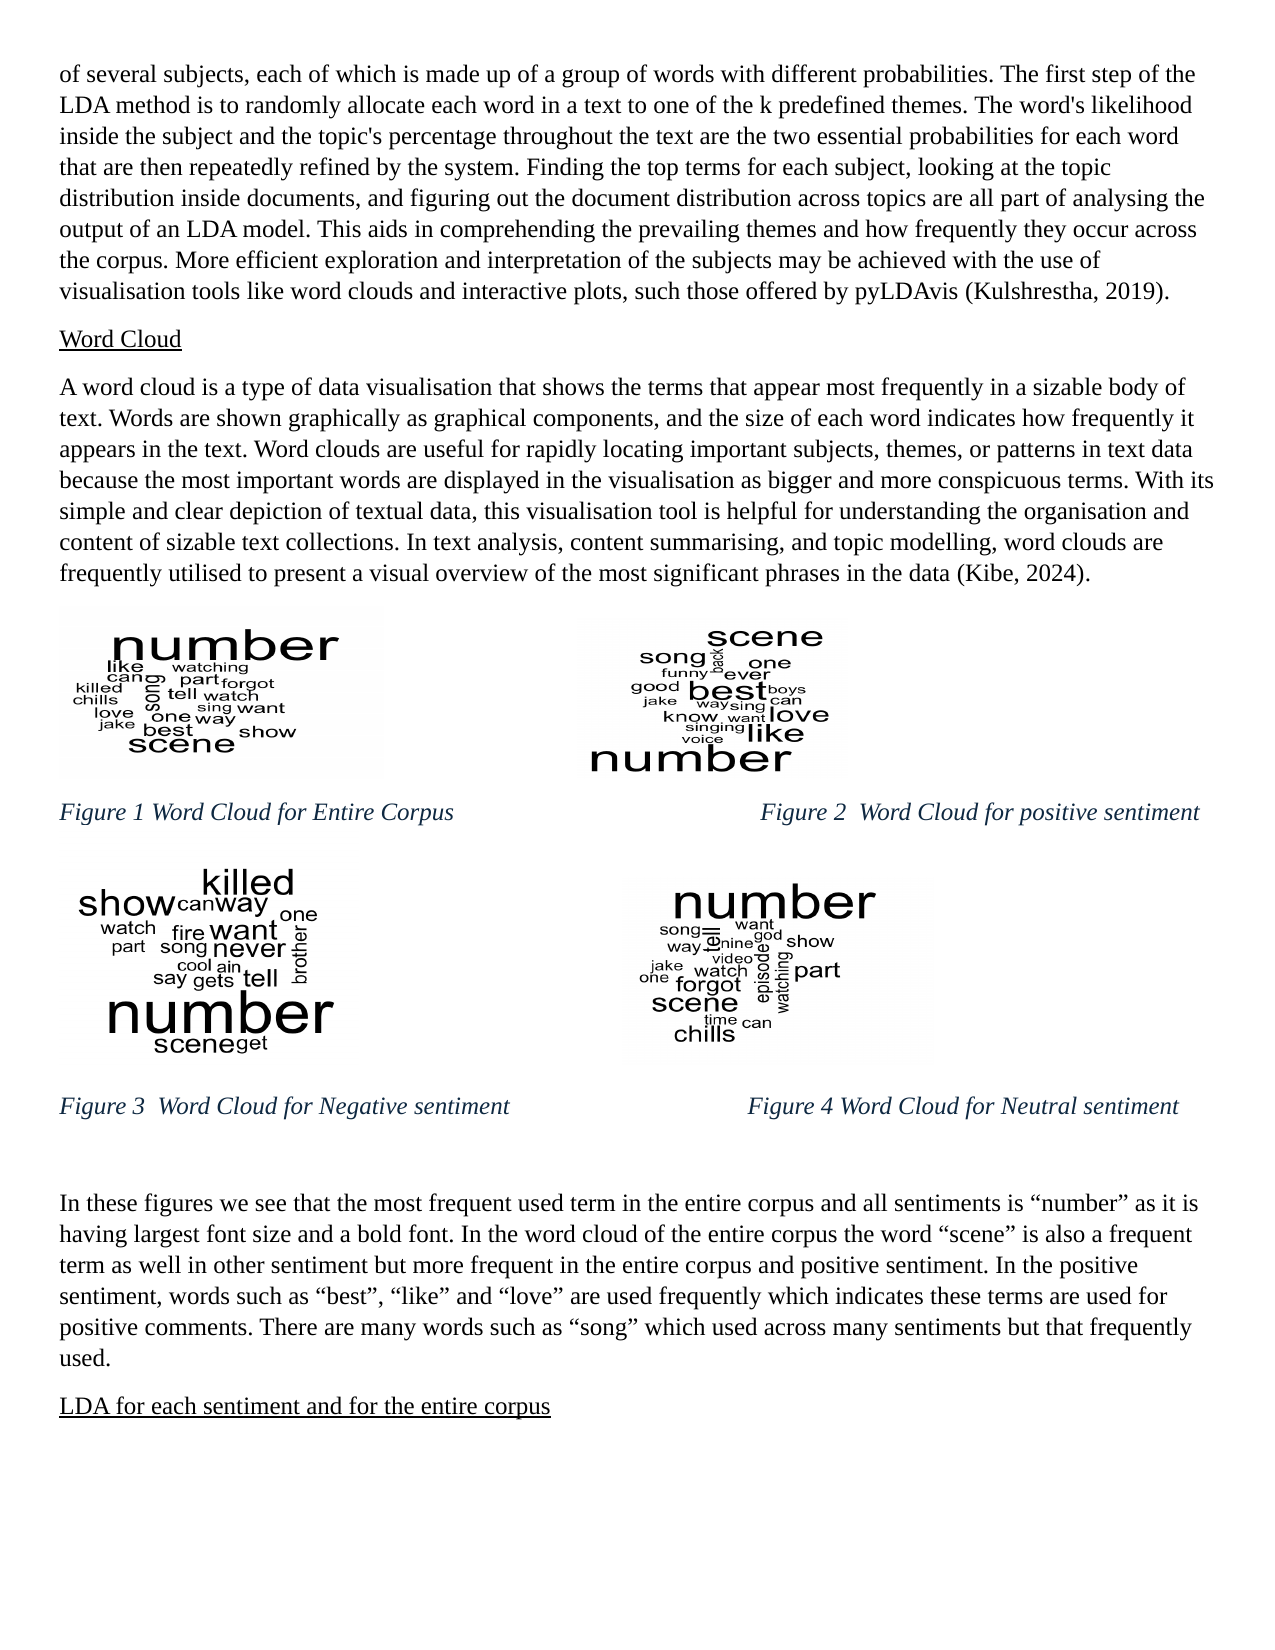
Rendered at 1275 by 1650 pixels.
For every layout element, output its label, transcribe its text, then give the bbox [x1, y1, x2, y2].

text Word Cloud [59, 324, 1216, 353]
text LDA for each sentiment and for the entire corpus [59, 1391, 1216, 1420]
picture [59, 825, 359, 1065]
text Figure 3 Word Cloud for Negative sentiment Figure 4 Word Cloud for Neutral sentiment [59, 1091, 1216, 1120]
picture [59, 605, 384, 779]
picture [621, 877, 934, 1065]
text A word cloud is a type of data visualisation that shows the terms that appear most frequently in a sizable body of text. Words are shown graphically as graphical components, and the size of each word indicates how frequently it appears in the text. Word clouds are useful for rapidly locating important subjects, themes, or patterns in text data because the most important words are displayed in the visualisation as bigger and more conspicuous terms. With its simple and clear depiction of textual data, this visualisation tool is helpful for understanding the organisation and content of sizable text collections. In text analysis, content summarising, and topic modelling, word clouds are frequently utilised to present a visual overview of the most significant phrases in the data. [59, 372, 1216, 587]
text In these figures we see that the most frequent used term in the entire corpus and all sentiments is “number” as it is having largest font size and a bold font. In the word cloud of the entire corpus the word “scene” is also a frequent term as well in other sentiment but more frequent in the entire corpus and positive sentiment. In the positive sentiment, words such as “best”, “like” and “love” are used frequently which indicates these terms are used for positive comments. There are many words such as “song” which used across many sentiments but that frequently used. [59, 1188, 1216, 1372]
picture [577, 618, 849, 779]
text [59, 59, 1216, 305]
